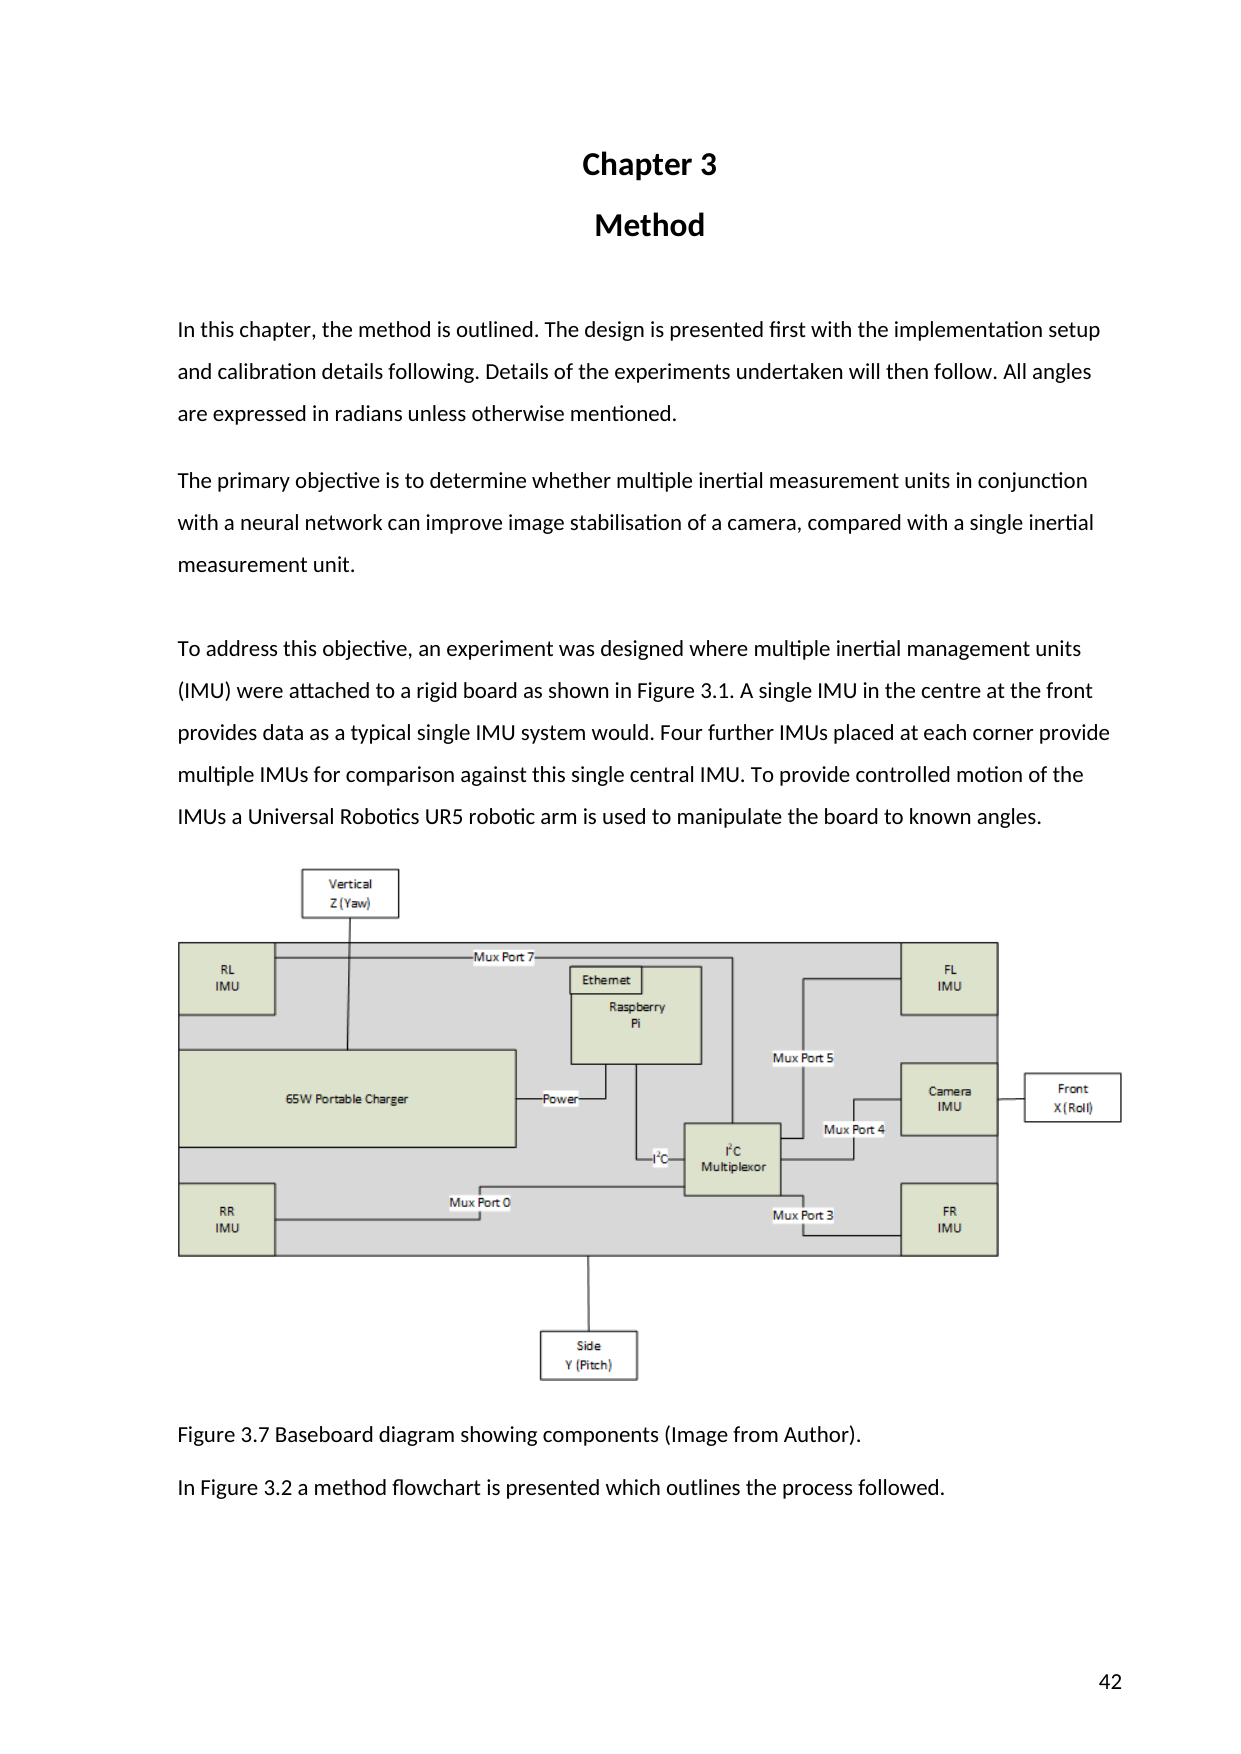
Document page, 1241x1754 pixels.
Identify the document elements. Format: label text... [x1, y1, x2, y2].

text In Figure 3.2 a method flowchart is presented which outlines the process followed. [177, 1473, 1122, 1501]
subtitle Method [177, 143, 1122, 245]
text In this chapter, the method is outlined. The design is presented first with the implementation setup and calibration details following. Details of the experiments undertaken will then follow. All angles are expressed in radians unless otherwise mentioned. [177, 315, 1122, 427]
text The primary objective is to determine whether multiple inertial measurement units in conjunction with a neural network can improve image stabilisation of a camera, compared with a single inertial measurement unit. To address this objective, an experiment was designed where multiple inertial management units (IMU) were attached to a rigid board as shown in Figure 3.1. A single IMU in the centre at the front provides data as a typical single IMU system would. Four further IMUs placed at each corner provide multiple IMUs for comparison against this single central IMU. To provide controlled motion of the IMUs a Universal Robotics UR5 robotic arm is used to manipulate the board to known angles. [177, 466, 1122, 830]
picture [177, 868, 1123, 1381]
